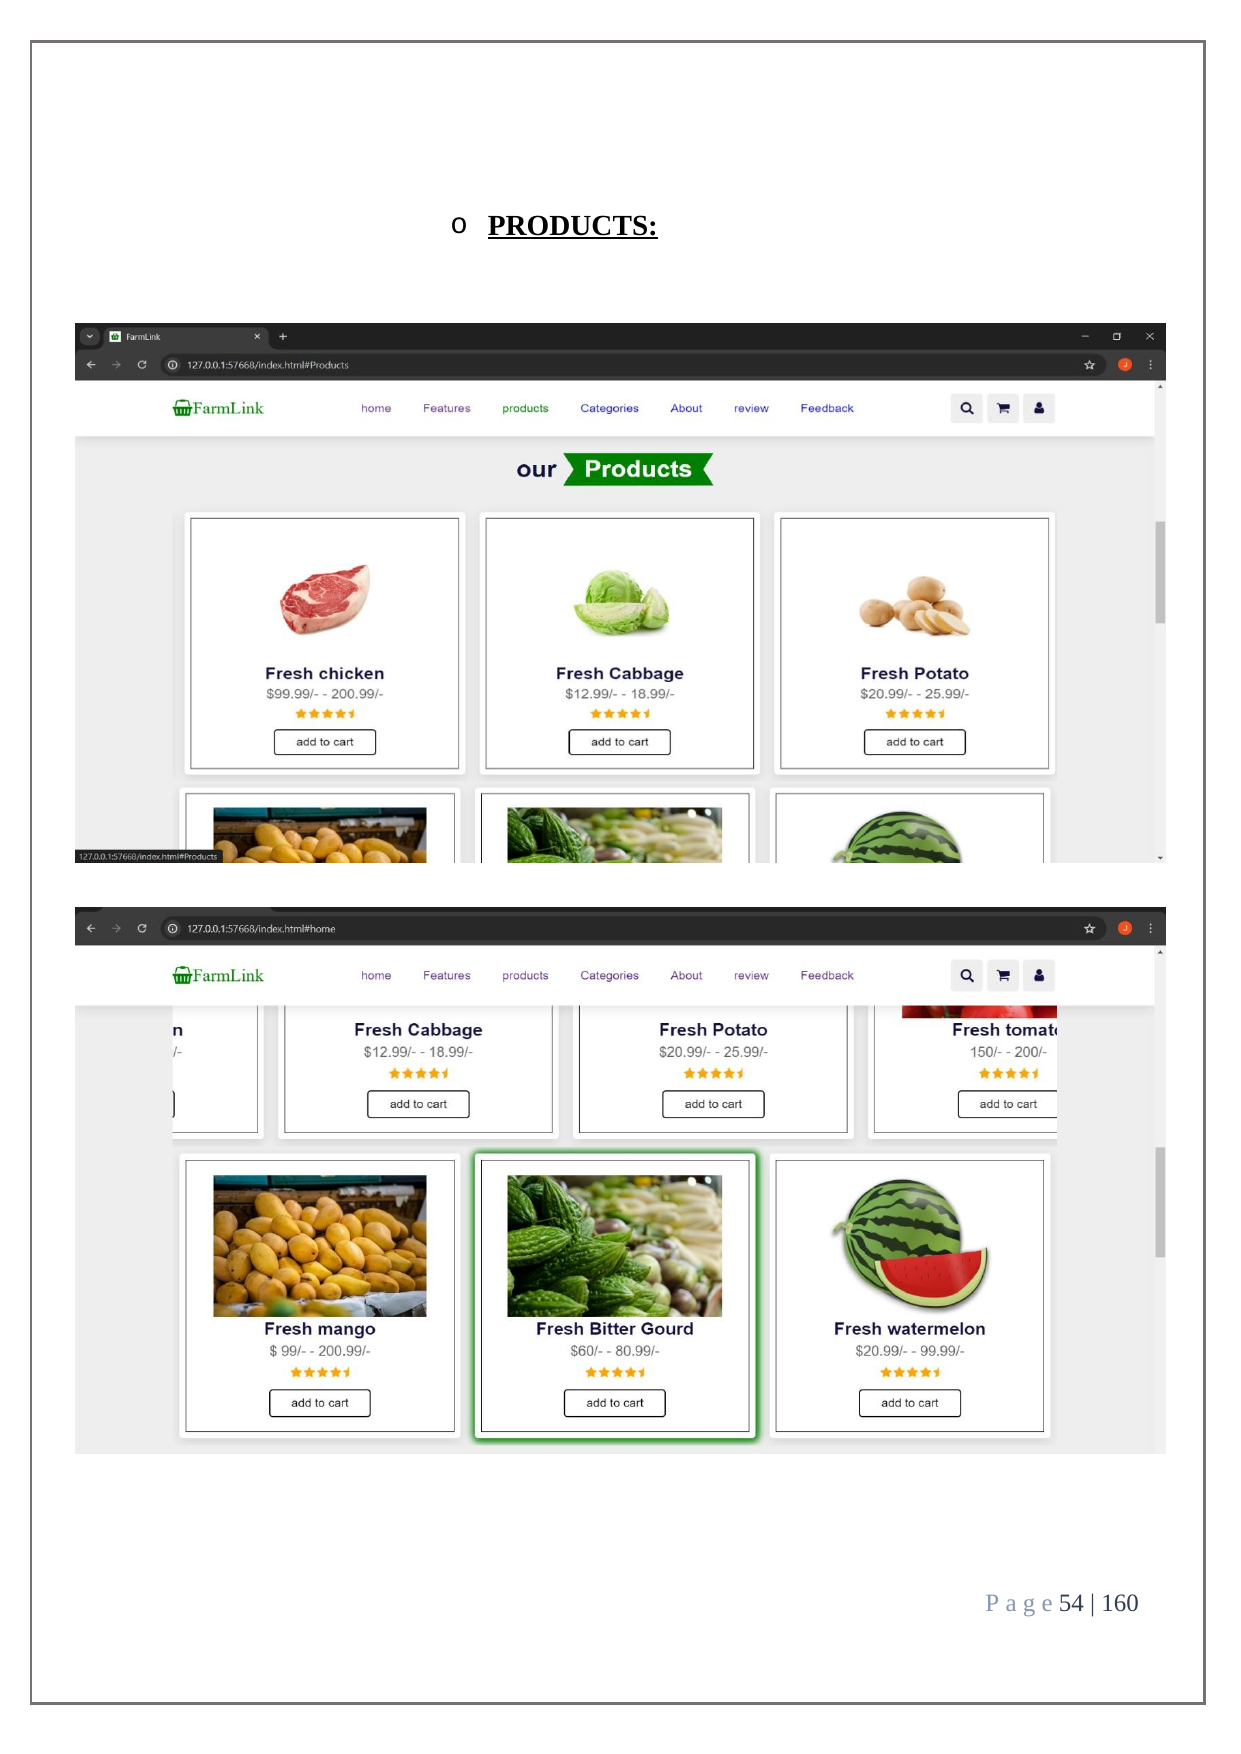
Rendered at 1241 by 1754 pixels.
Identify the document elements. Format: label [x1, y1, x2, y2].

picture [75, 907, 1166, 1454]
picture [75, 323, 1166, 863]
